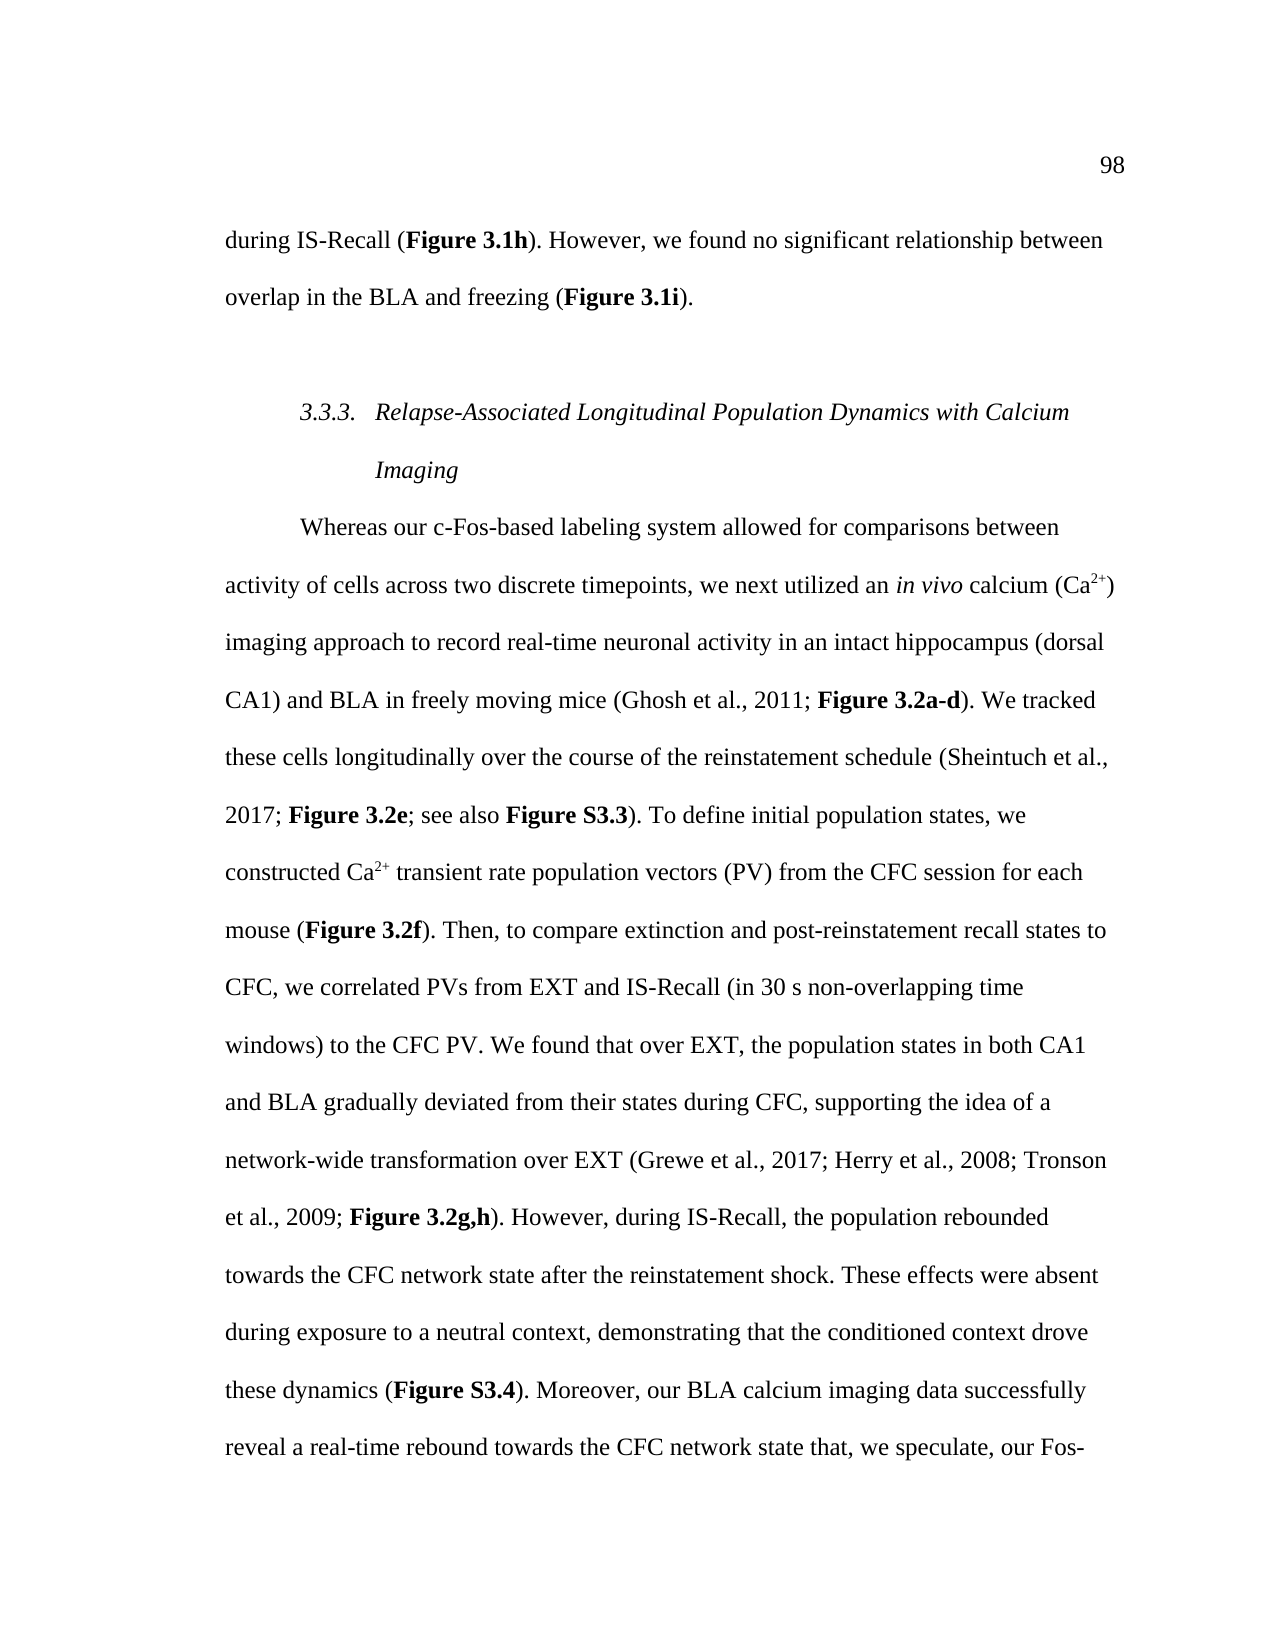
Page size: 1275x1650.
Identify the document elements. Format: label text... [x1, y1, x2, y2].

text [225, 512, 1125, 1461]
subtitle Relapse-Associated Longitudinal Population Dynamics with Calcium Imaging [300, 397, 1125, 484]
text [225, 225, 1125, 311]
